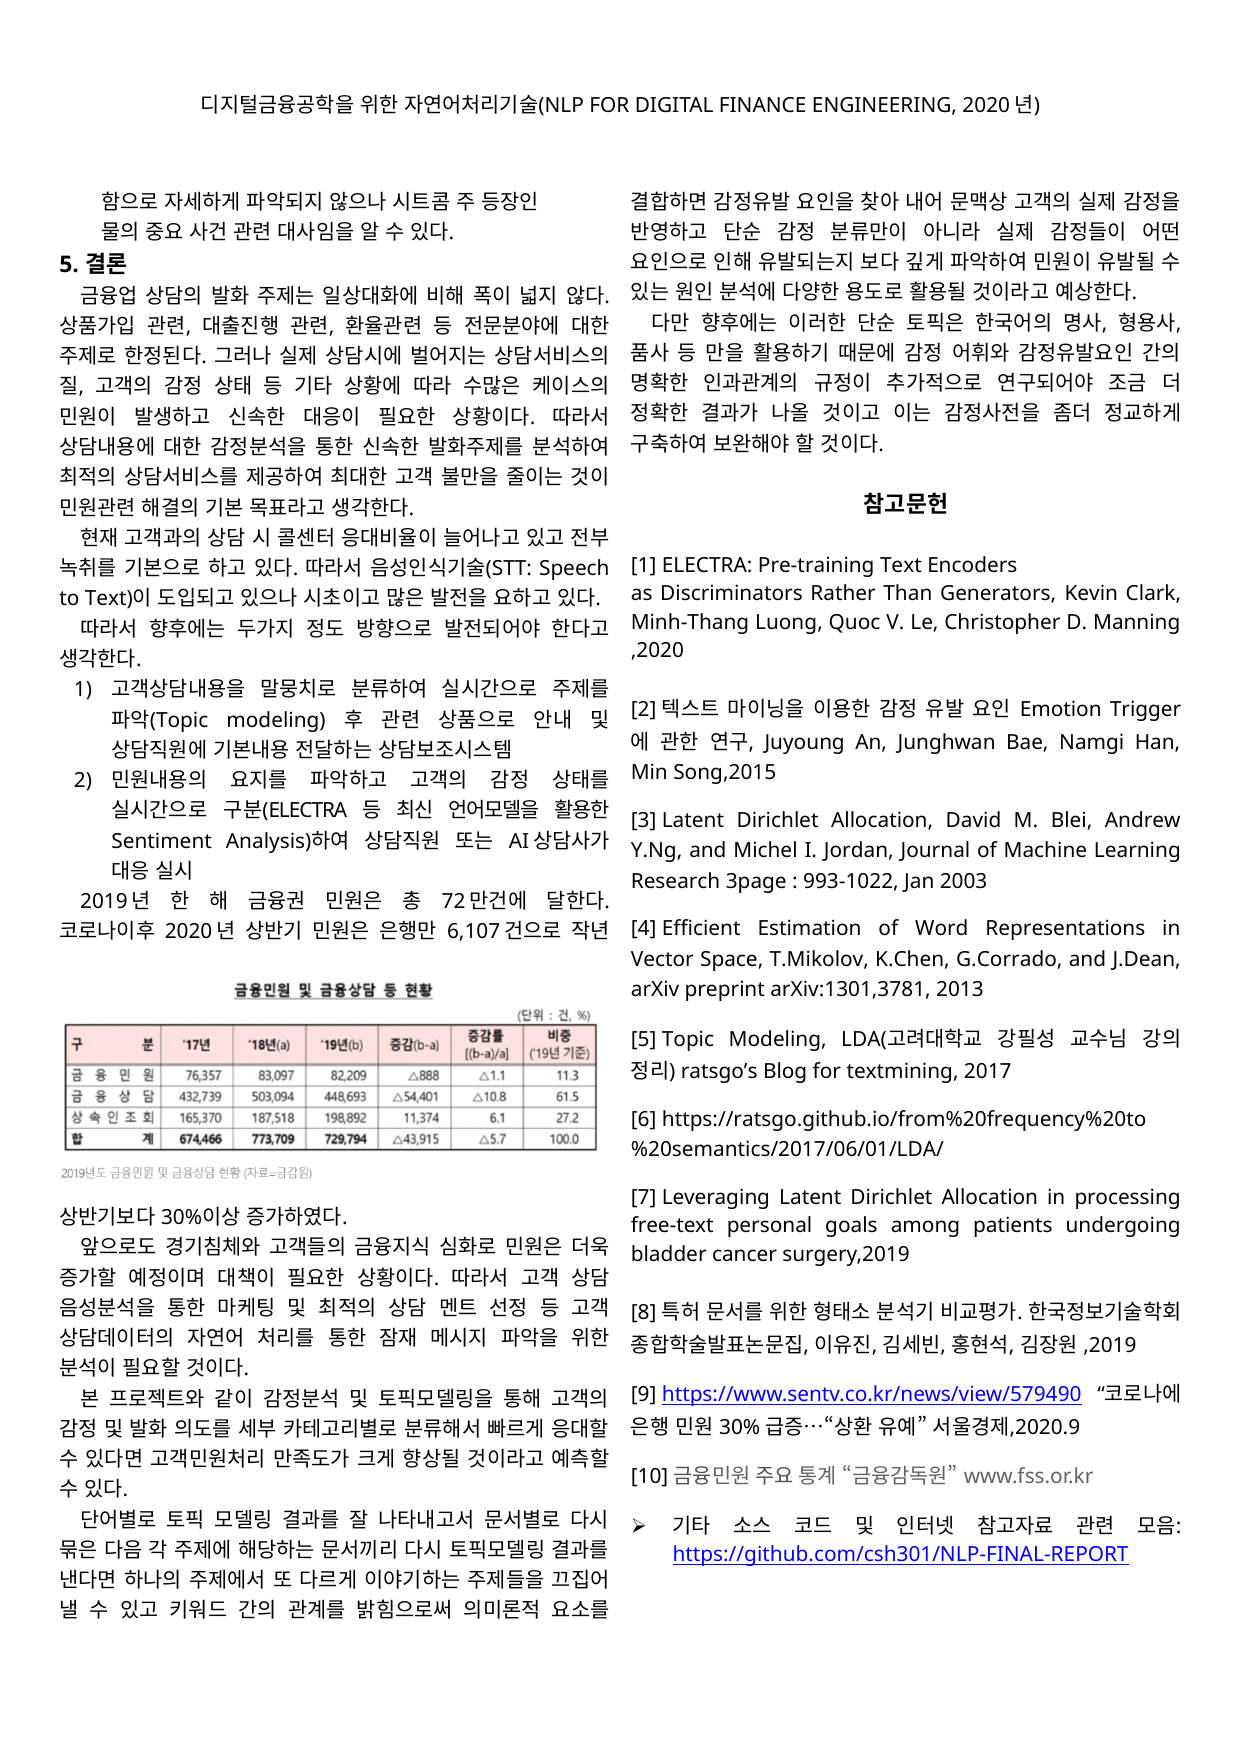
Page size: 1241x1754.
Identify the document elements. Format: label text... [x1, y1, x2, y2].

list https://ratsgo.github.io/from%20frequency%20to%20semantics/2017/06/01/LDA/ [631, 1104, 1181, 1163]
text 물의 중요 사건 관련 대사임을 알 수 있다. [59, 215, 610, 246]
list 텍스트 마이닝을 이용한 감정 유발 요인 Emotion Trigger에 관한 연구, Juyoung An, Junghwan Bae, Namgi Han, Min Song,2015 [631, 692, 1181, 786]
text 금융업 상담의 발화 주제는 일상대화에 비해 폭이 넓지 않다. 상품가입 관련, 대출진행 관련, 환율관련 등 전문분야에 대한 주제로 한정된다. 그러나 실제 상담시에 벌어지는 상담서비스의 질, 고객의 감정 상태 등 기타 상황에 따라 수많은 케이스의 민원이 발생하고 신속한 대응이 필요한 상황이다. 따라서 상담내용에 대한 감정분석을 통한 신속한 발화주제를 분석하여 최적의 상담서비스를 제공하여 최대한 고객 불만을 줄이는 것이 민원관련 해결의 기본 목표라고 생각한다. [59, 279, 610, 521]
list Leveraging Latent Dirichlet Allocation in processing free-text personal goals among patients undergoing bladder cancer surgery,2019 [631, 1182, 1181, 1267]
text 본 프로젝트와 같이 감정분석 및 토픽모델링을 통해 고객의 감정 및 발화 의도를 세부 카테고리별로 분류해서 빠르게 응대할 수 있다면 고객민원처리 만족도가 크게 향상될 것이라고 예측할 수 있다. [59, 1382, 610, 1503]
text 따라서 향후에는 두가지 정도 방향으로 발전되어야 한다고 생각한다. [59, 612, 610, 672]
picture [53, 966, 610, 1201]
list 기타 소스 코드 및 인터넷 참고자료 관련 모음: https://github.com/csh301/NLP-FINAL-REPORT [631, 1509, 1181, 1568]
text 2019년 한 해 금융권 민원은 총 72만건에 달한다. 코로나이후 2020년 상반기 민원은 은행만 6,107건으로 작년 상반기보다 30%이상 증가하였다. [59, 884, 610, 966]
text 단어별로 토픽 모델링 결과를 잘 나타내고서 문서별로 다시 묶은 다음 각 주제에 해당하는 문서끼리 다시 토픽모델링 결과를 낸다면 하나의 주제에서 또 다르게 이야기하는 주제들을 끄집어 낼 수 있고 키워드 간의 관계를 밝힘으로써 의미론적 요소를 결합하면 감정유발 요인을 찾아 내어 문맥상 고객의 실제 감정을 반영하고 단순 감정 분류만이 아니라 실제 감정들이 어떤 요인으로 인해 유발되는지 보다 깊게 파악하여 민원이 유발될 수 있는 원인 분석에 다양한 용도로 활용될 것이라고 예상한다. [59, 1503, 610, 1624]
text 2019년 한 해 금융권 민원은 총 72만건에 달한다. 코로나이후 2020년 상반기 민원은 은행만 6,107건으로 작년 상반기보다 30%이상 증가하였다. [59, 1201, 610, 1231]
list Latent Dirichlet Allocation, David M. Blei, Andrew Y.Ng, and Michel I. Jordan, Journal of Machine Learning Research 3page : 993-1022, Jan 2003 [631, 805, 1181, 894]
list ELECTRA: Pre-training Text Encoders [631, 550, 1181, 578]
list 금융민원 주요 통계 “금융감독원” www.fss.or.kr [963, 1460, 1181, 1490]
text 함으로 자세하게 파악되지 않으나 시트콤 주 등장인 [59, 185, 610, 215]
list 고객상담내용을 말뭉치로 분류하여 실시간으로 주제를 파악(Topic modeling) 후 관련 상품으로 안내 및 상담직원에 기본내용 전달하는 상담보조시스템 [74, 672, 610, 763]
list https://www.sentv.co.kr/news/view/579490 “코로나에 은행 민원 30% 급증…“상환 유예” 서울경제,2020.9 [631, 1378, 1181, 1441]
text 다만 향후에는 이러한 단순 토픽은 한국어의 명사, 형용사, 품사 등 만을 활용하기 때문에 감정 어휘와 감정유발요인 간의 명확한 인과관계의 규정이 추가적으로 연구되어야 조금 더 정확한 결과가 나올 것이고 이는 감정사전을 좀더 정교하게 구축하여 보완해야 할 것이다. [631, 306, 1181, 457]
list Efficient Estimation of Word Representations in Vector Space, T.Mikolov, K.Chen, G.Corrado, and J.Dean, arXiv preprint arXiv:1301,3781, 2013 [631, 913, 1181, 1003]
text 참고문헌 [631, 486, 1181, 519]
text 단어별로 토픽 모델링 결과를 잘 나타내고서 문서별로 다시 묶은 다음 각 주제에 해당하는 문서끼리 다시 토픽모델링 결과를 낸다면 하나의 주제에서 또 다르게 이야기하는 주제들을 끄집어 낼 수 있고 키워드 간의 관계를 밝힘으로써 의미론적 요소를 결합하면 감정유발 요인을 찾아 내어 문맥상 고객의 실제 감정을 반영하고 단순 감정 분류만이 아니라 실제 감정들이 어떤 요인으로 인해 유발되는지 보다 깊게 파악하여 민원이 유발될 수 있는 원인 분석에 다양한 용도로 활용될 것이라고 예상한다. [631, 185, 1181, 306]
text as Discriminators Rather Than Generators, Kevin Clark, Minh-Thang Luong, Quoc V. Le, Christopher D. Manning ,2020 [631, 578, 1181, 664]
text 5. 결론 [59, 246, 610, 279]
text 현재 고객과의 상담 시 콜센터 응대비율이 늘어나고 있고 전부 녹취를 기본으로 하고 있다. 따라서 음성인식기술(STT: Speech to Text)이 도입되고 있으나 시초이고 많은 발전을 요하고 있다. [59, 521, 610, 612]
list 특허 문서를 위한 형태소 분석기 비교평가. 한국정보기술학회 종합학술발표논문집, 이유진, 김세빈, 홍현석, 김장원 ,2019 [631, 1296, 1181, 1359]
list Topic Modeling, LDA(고려대학교 강필성 교수님 강의 정리) ratsgo’s Blog for textmining, 2017 [631, 1022, 1181, 1085]
text 앞으로도 경기침체와 고객들의 금융지식 심화로 민원은 더욱 증가할 예정이며 대책이 필요한 상황이다. 따라서 고객 상담 음성분석을 통한 마케팅 및 최적의 상담 멘트 선정 등 고객 상담데이터의 자연어 처리를 통한 잠재 메시지 파악을 위한 분석이 필요할 것이다. [59, 1231, 610, 1382]
list 민원내용의 요지를 파악하고 고객의 감정 상태를 실시간으로 구분(ELECTRA 등 최신 언어모델을 활용한 Sentiment Analysis)하여 상담직원 또는 AI상담사가 대응 실시 [74, 763, 610, 884]
